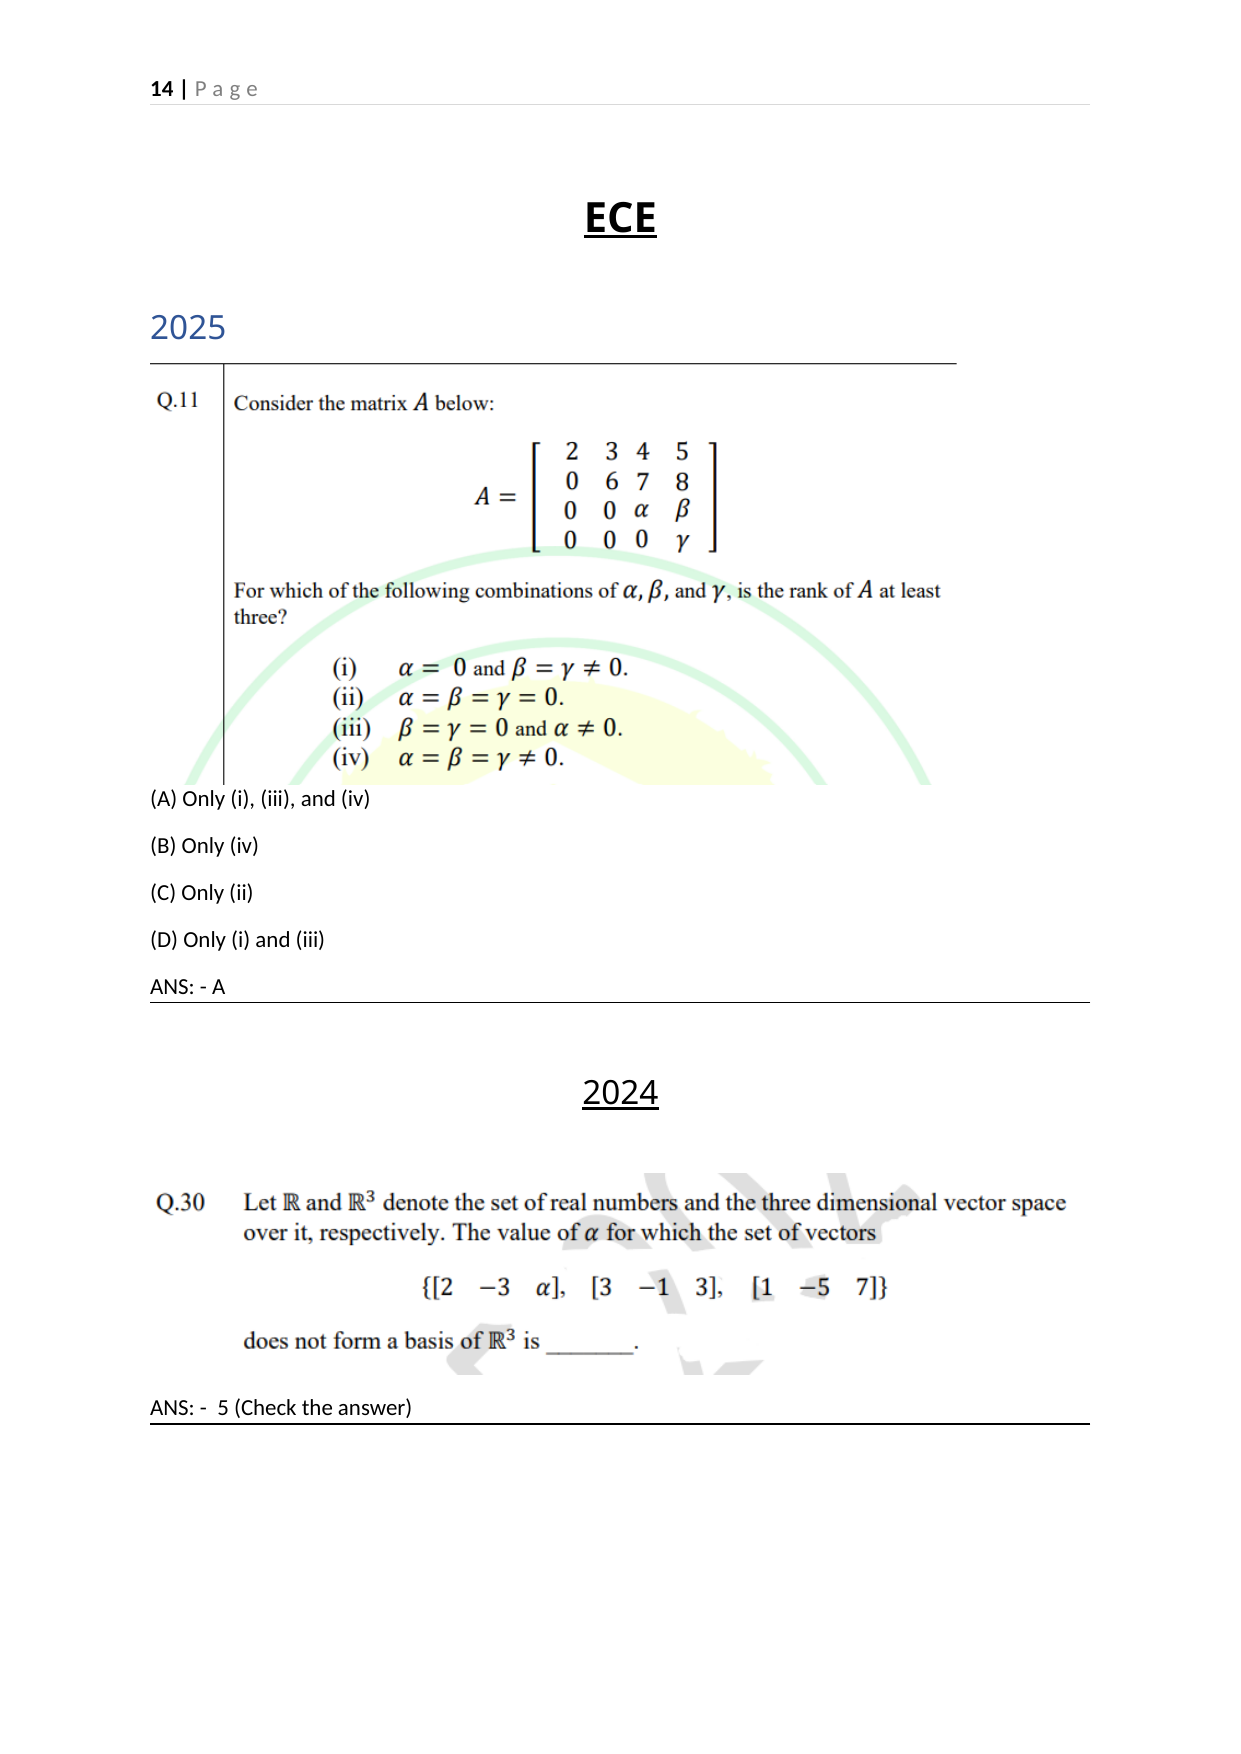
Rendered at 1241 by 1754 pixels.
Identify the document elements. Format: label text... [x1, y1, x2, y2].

text (D) Only (i) and (iii) [150, 925, 1090, 953]
text (C) Only (ii) [150, 878, 1090, 906]
text ANS: - A [150, 972, 1090, 1002]
text (B) Only (iv) [150, 831, 1090, 859]
subtitle 2024 [150, 1069, 1090, 1114]
subtitle 2025 [150, 304, 1090, 349]
text (A) Only (i), (iii), and (iv) [150, 784, 1090, 812]
picture [150, 1173, 1091, 1375]
picture [150, 361, 957, 785]
subtitle ECE [150, 187, 1090, 244]
text ANS: - 5 (Check the answer) [150, 1393, 1090, 1423]
